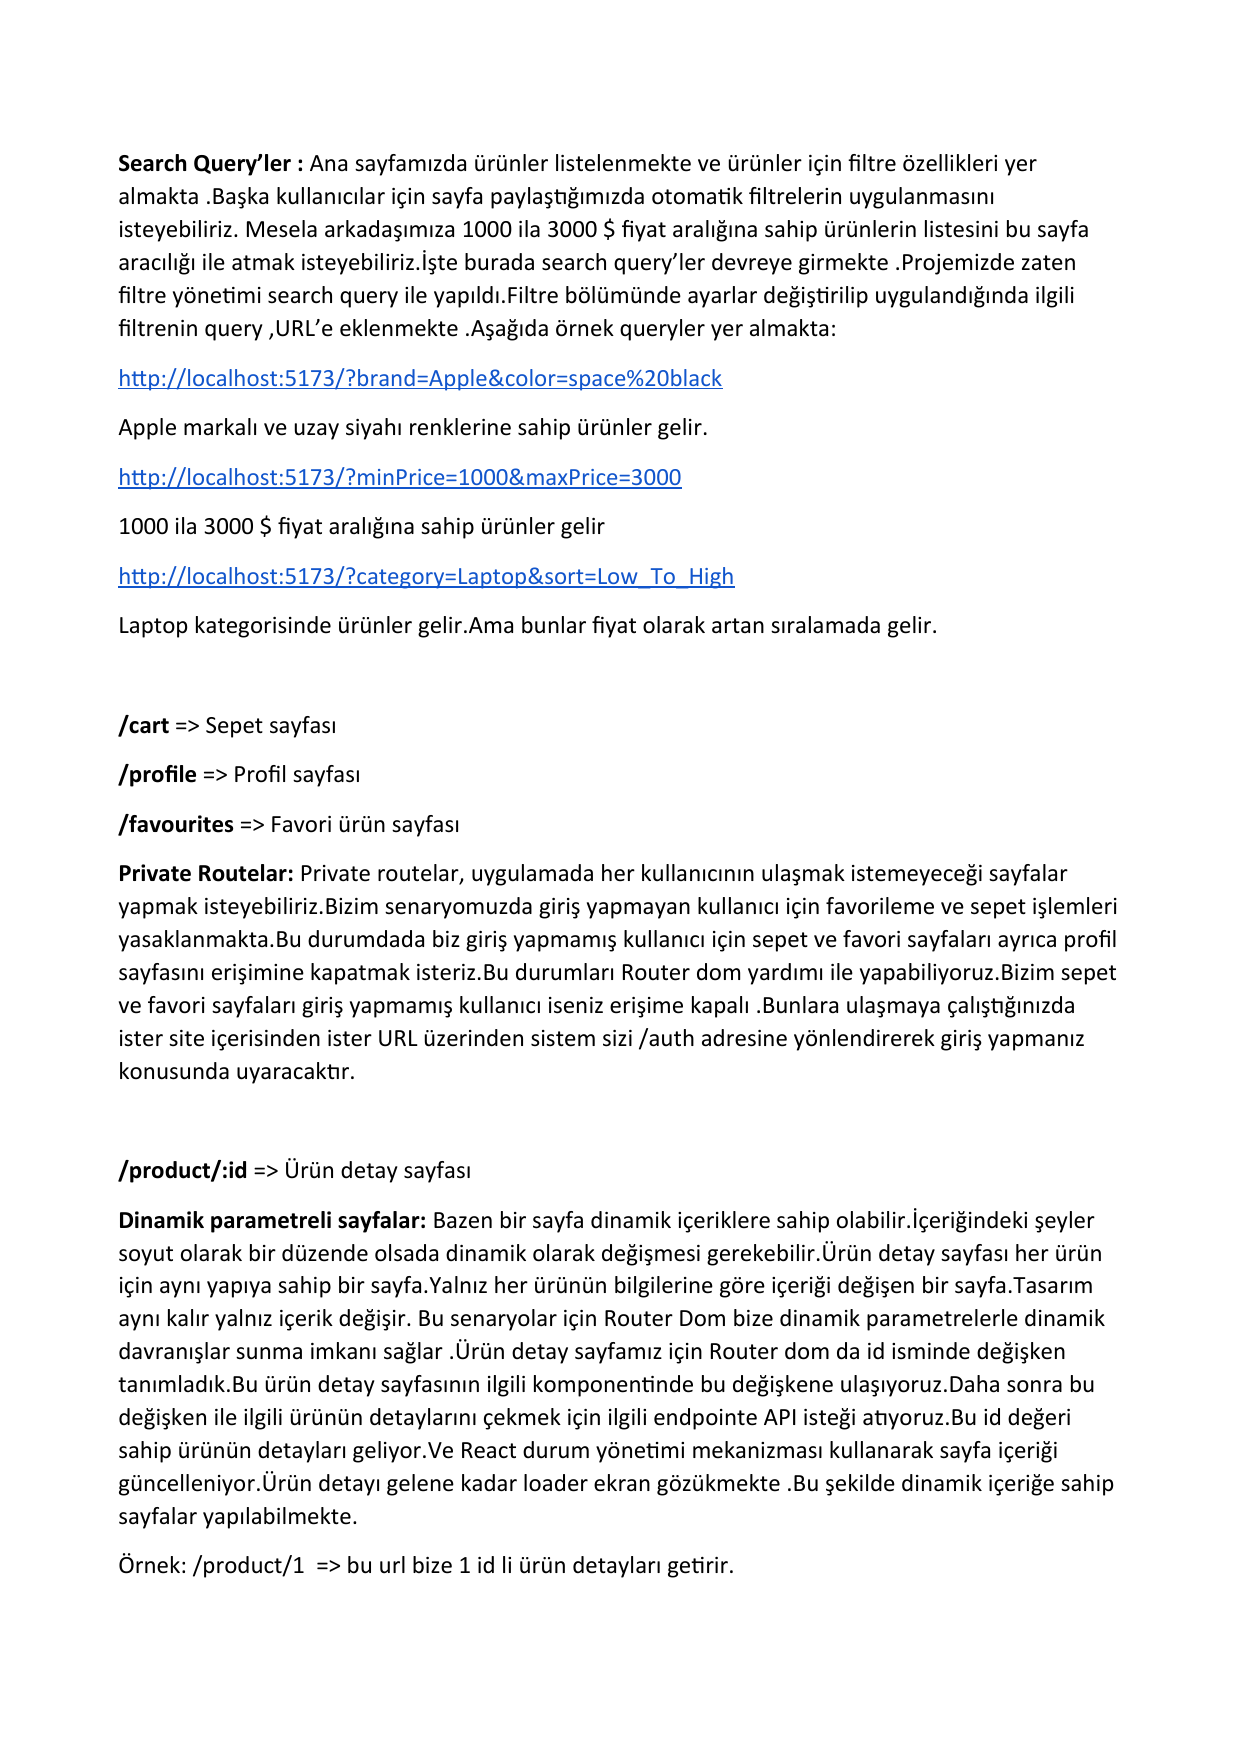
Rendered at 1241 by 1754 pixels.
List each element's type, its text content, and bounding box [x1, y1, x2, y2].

text http://localhost:5173/?category=Laptop&sort=Low_To_High [118, 560, 1122, 591]
text Laptop kategorisinde ürünler gelir.Ama bunlar fiyat olarak artan sıralamada gelir. [118, 610, 1122, 640]
text Private Routelar: Private routelar, uygulamada her kullanıcının ulaşmak istemeyeceği sayfalar yapmak isteyebiliriz.Bizim senaryomuzda giriş yapmayan kullanıcı için favorileme ve sepet işlemleri yasaklanmakta.Bu durumdada biz giriş yapmamış kullanıcı için sepet ve favori sayfaları ayrıca profil sayfasını erişimine kapatmak isteriz.Bu durumları Router dom yardımı ile yapabiliyoruz.Bizim sepet ve favori sayfaları giriş yapmamış kullanıcı iseniz erişime kapalı .Bunlara ulaşmaya çalıştığınızda ister site içerisinden ister URL üzerinden sistem sizi /auth adresine yönlendirerek giriş yapmanız konusunda uyaracaktır. [118, 858, 1122, 1086]
text /cart => Sepet sayfası [118, 709, 1122, 739]
text Apple markalı ve uzay siyahı renklerine sahip ürünler gelir. [118, 411, 1122, 442]
text http://localhost:5173/?minPrice=1000&maxPrice=3000 [118, 461, 1122, 491]
text /product/:id => Ürün detay sayfası [118, 1154, 1122, 1185]
text 1000 ila 3000 $ fiyat aralığına sahip ürünler gelir [118, 511, 1122, 541]
text /profile => Profil sayfası [118, 758, 1122, 789]
text Dinamik parametreli sayfalar: Bazen bir sayfa dinamik içeriklere sahip olabilir.İçeriğindeki şeyler soyut olarak bir düzende olsada dinamik olarak değişmesi gerekebilir.Ürün detay sayfası her ürün için aynı yapıya sahip bir sayfa.Yalnız her ürünün bilgilerine göre içeriği değişen bir sayfa.Tasarım aynı kalır yalnız içerik değişir. Bu senaryolar için Router Dom bize dinamik parametrelerle dinamik davranışlar sunma imkanı sağlar .Ürün detay sayfamız için Router dom da id isminde değişken tanımladık.Bu ürün detay sayfasının ilgili komponentinde bu değişkene ulaşıyoruz.Daha sonra bu değişken ile ilgili ürünün detaylarını çekmek için ilgili endpointe API isteği atıyoruz.Bu id değeri sahip ürünün detayları geliyor.Ve React durum yönetimi mekanizması kullanarak sayfa içeriği güncelleniyor.Ürün detayı gelene kadar loader ekran gözükmekte .Bu şekilde dinamik içeriğe sahip sayfalar yapılabilmekte. [118, 1204, 1122, 1531]
text /favourites => Favori ürün sayfası [118, 808, 1122, 838]
text Search Query’ler : Ana sayfamızda ürünler listelenmekte ve ürünler için filtre özellikleri yer almakta .Başka kullanıcılar için sayfa paylaştığımızda otomatik filtrelerin uygulanmasını isteyebiliriz. Mesela arkadaşımıza 1000 ila 3000 $ fiyat aralığına sahip ürünlerin listesini bu sayfa aracılığı ile atmak isteyebiliriz.İşte burada search query’ler devreye girmekte .Projemizde zaten filtre yönetimi search query ile yapıldı.Filtre bölümünde ayarlar değiştirilip uygulandığında ilgili filtrenin query ,URL’e eklenmekte .Aşağıda örnek queryler yer almakta: [118, 148, 1122, 343]
text http://localhost:5173/?brand=Apple&color=space%20black [118, 362, 1122, 392]
text Örnek: /product/1 => bu url bize 1 id li ürün detayları getirir. [118, 1550, 1122, 1580]
